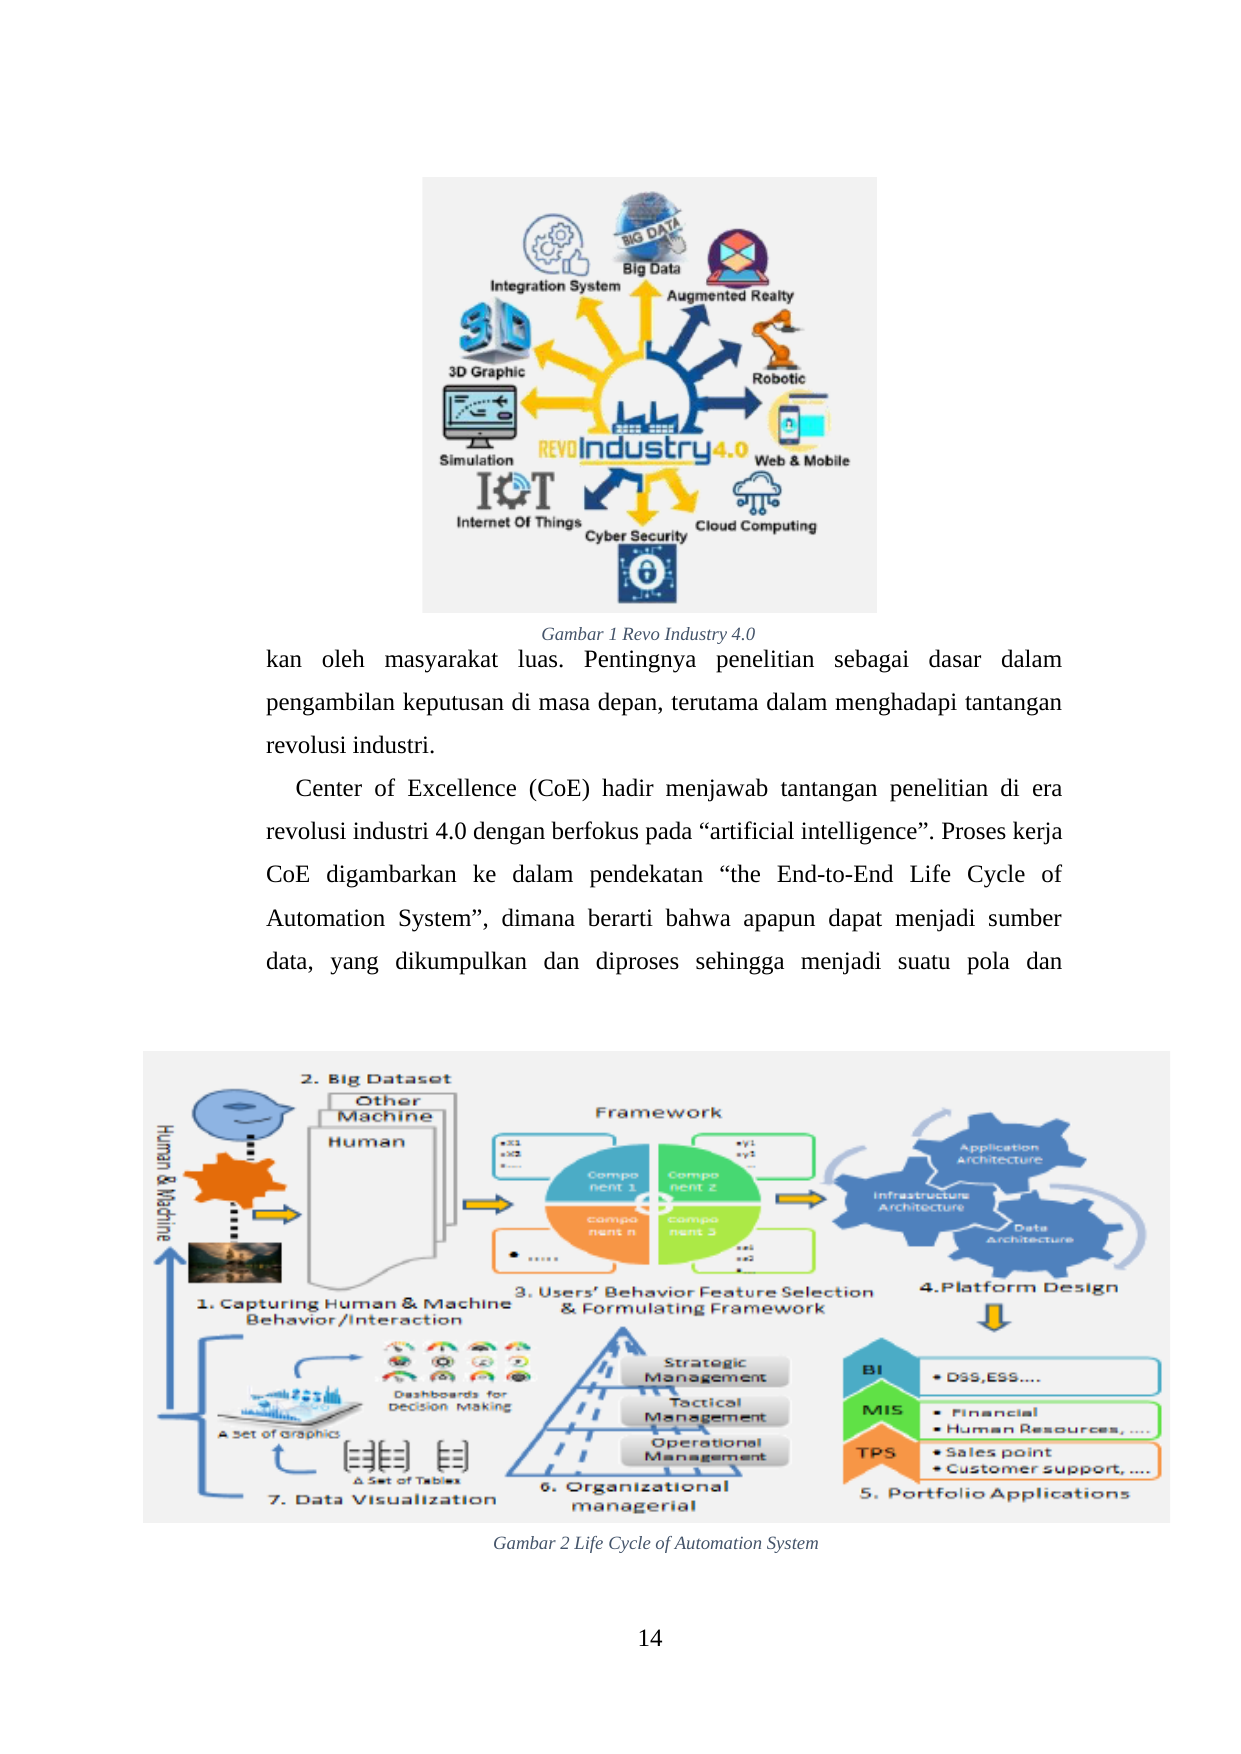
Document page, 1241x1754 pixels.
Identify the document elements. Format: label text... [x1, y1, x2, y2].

list Center of Excellence (CoE) hadir menjawab tantangan penelitian di era revolusi industri 4.0 dengan berfokus pada “artificial intelligence”. Proses kerja CoE digambarkan ke dalam pendekatan “the End-to-End Life Cycle of Automation System”, dimana berarti bahwa apapun dapat menjadi sumber data, yang dikumpulkan dan diproses sehingga menjadi suatu pola dan bermaksan sehingga berguna bagi pemangku kepentingan untuk mengambil keputusan. [266, 773, 1063, 974]
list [266, 177, 1063, 759]
picture [143, 1051, 1171, 1523]
picture [422, 177, 877, 613]
